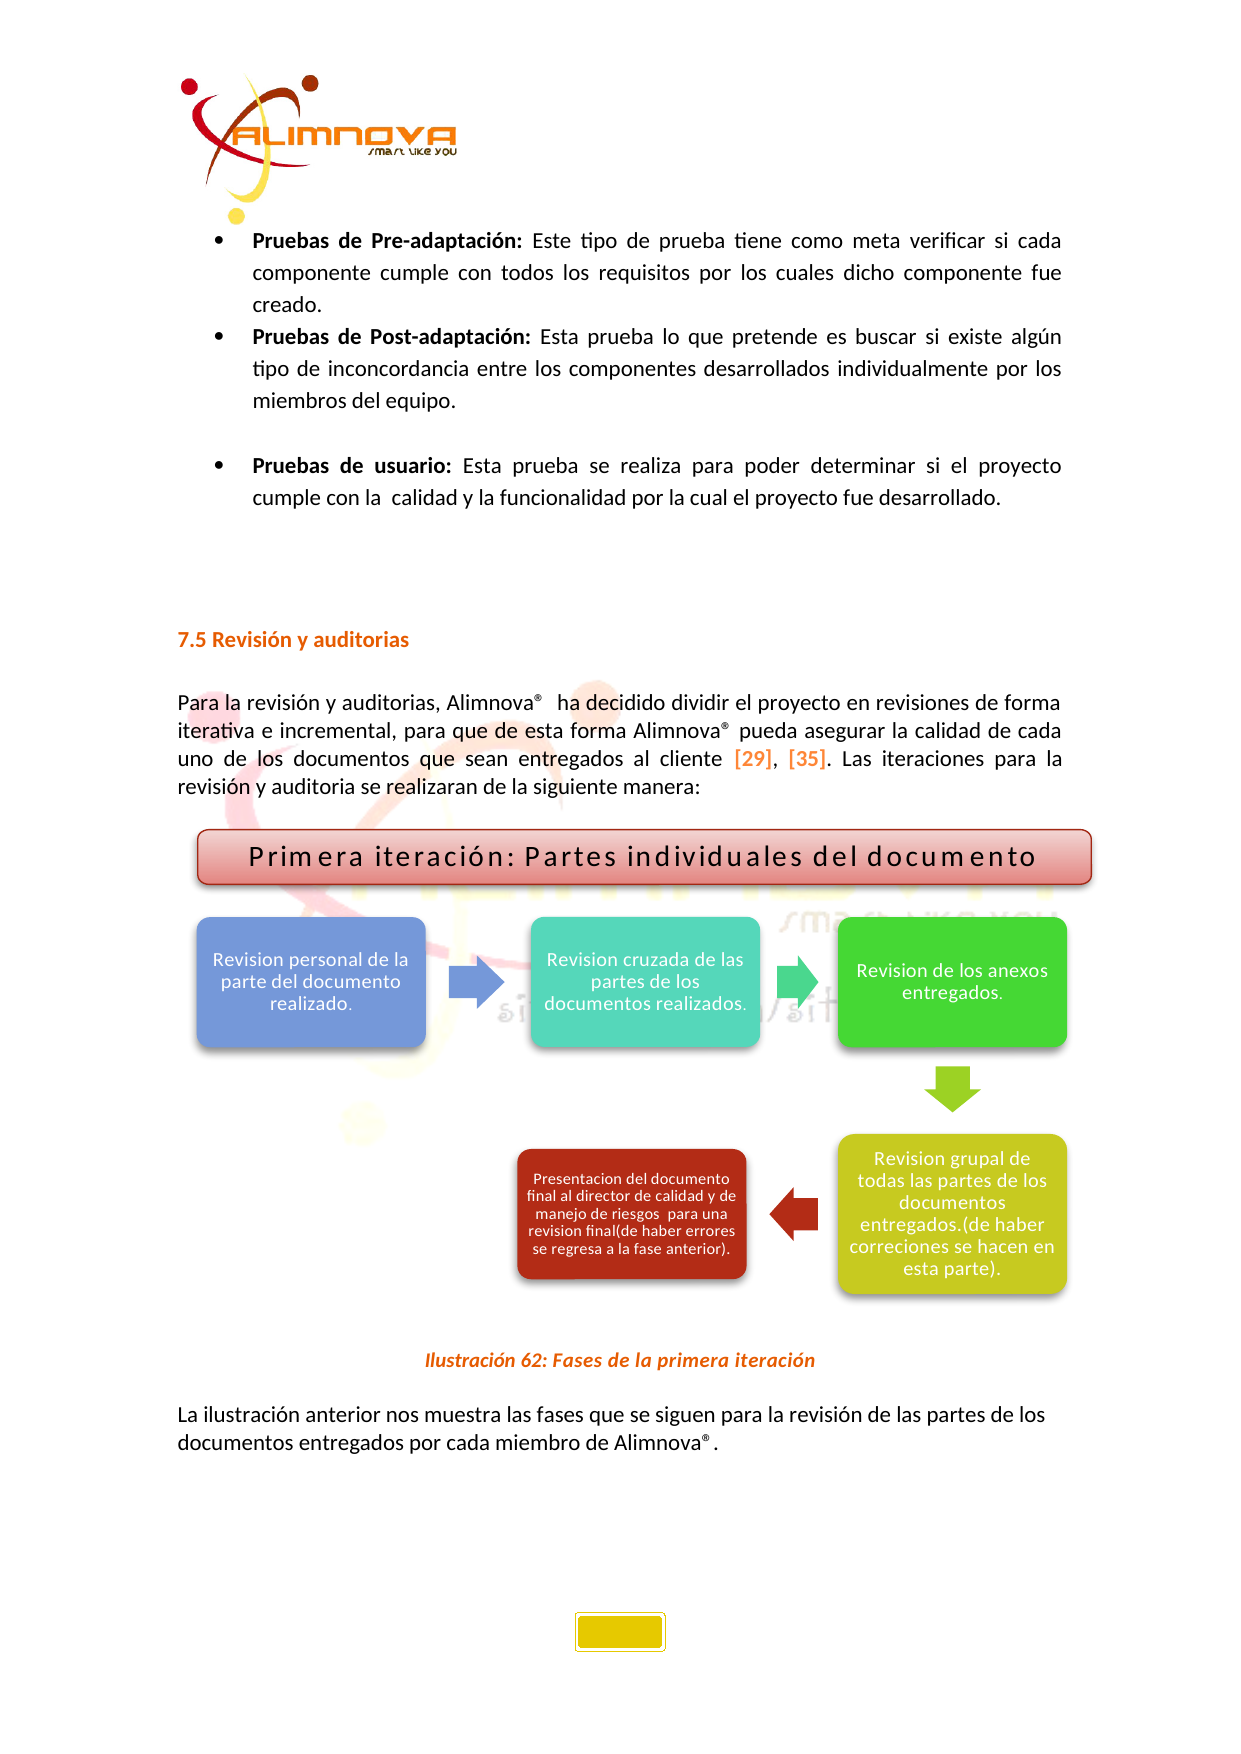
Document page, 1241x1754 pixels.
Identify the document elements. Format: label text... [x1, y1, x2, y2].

text La ilustración anterior nos muestra las fases que se siguen para la revisión de las partes de los documentos entregados por cada miembro de Alimnova®. [177, 1400, 1063, 1456]
subtitle 7.5 Revisión y auditorias [177, 626, 1063, 654]
picture [177, 73, 458, 226]
list Pruebas de Pre-adaptación: Este tipo de prueba tiene como meta verificar si cada componente cumple con todos los requisitos por los cuales dicho componente fue creado. [215, 226, 1063, 318]
list Pruebas de usuario: Esta prueba se realiza para poder determinar si el proyecto cumple con la calidad y la funcionalidad por la cual el proyecto fue desarrollado. [215, 451, 1063, 511]
list Pruebas de Post-adaptación: Esta prueba lo que pretende es buscar si existe algún tipo de inconcordancia entre los componentes desarrollados individualmente por los miembros del equipo. [215, 322, 1063, 415]
